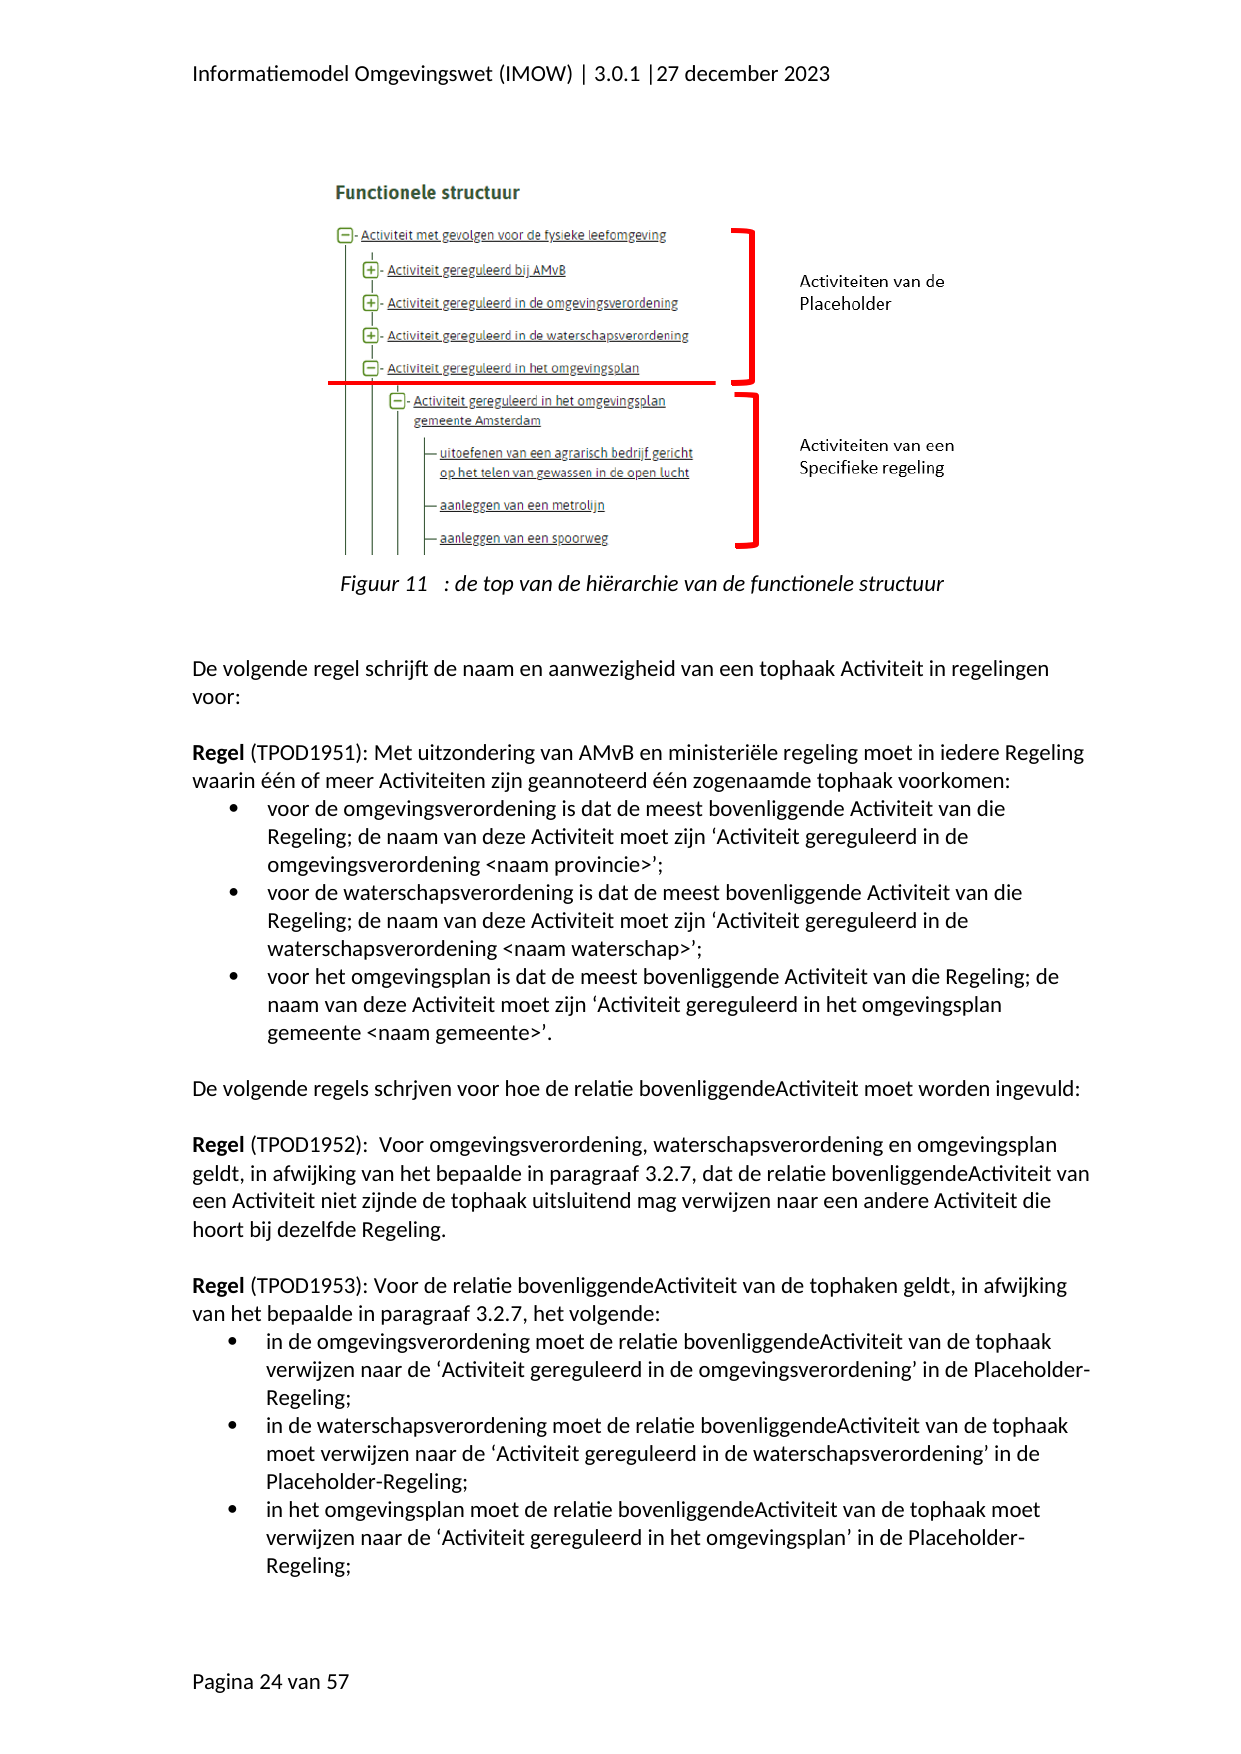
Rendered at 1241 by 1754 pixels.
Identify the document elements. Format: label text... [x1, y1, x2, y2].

text Regel (TPOD1951): Met uitzondering van AMvB en ministeriële regeling moet in iedere Regeling waarin één of meer Activiteiten zijn geannoteerd één zogenaamde tophaak voorkomen: [192, 738, 1092, 794]
list voor de waterschapsverordening is dat de meest bovenliggende Activiteit van die Regeling; de naam van deze Activiteit moet zijn ‘Activiteit gereguleerd in de waterschapsverordening <naam waterschap>’; [229, 878, 1092, 962]
text Regel (TPOD1953): Voor de relatie bovenliggendeActiviteit van de tophaken geldt, in afwijking van het bepaalde in paragraaf 3.2.7, het volgende: [192, 1271, 1092, 1327]
text Regel (TPOD1952): Voor omgevingsverordening, waterschapsverordening en omgevingsplan geldt, in afwijking van het bepaalde in paragraaf 3.2.7, dat de relatie bovenliggendeActiviteit van een Activiteit niet zijnde de tophaak uitsluitend mag verwijzen naar een andere Activiteit die hoort bij dezelfde Regeling. [192, 1131, 1092, 1243]
list in de omgevingsverordening moet de relatie bovenliggendeActiviteit van de tophaak verwijzen naar de ‘Activiteit gereguleerd in de omgevingsverordening’ in de Placeholder-Regeling; [228, 1327, 1092, 1411]
list in de waterschapsverordening moet de relatie bovenliggendeActiviteit van de tophaak moet verwijzen naar de ‘Activiteit gereguleerd in de waterschapsverordening’ in de Placeholder-Regeling; [228, 1411, 1092, 1495]
picture [325, 177, 959, 555]
text : de top van de hiërarchie van de functionele structuur [192, 569, 1092, 597]
text De volgende regels schrjven voor hoe de relatie bovenliggendeActiviteit moet worden ingevuld: [192, 1074, 1092, 1103]
list voor het omgevingsplan is dat de meest bovenliggende Activiteit van die Regeling; de naam van deze Activiteit moet zijn ‘Activiteit gereguleerd in het omgevingsplan gemeente <naam gemeente>’. [229, 962, 1092, 1047]
list in het omgevingsplan moet de relatie bovenliggendeActiviteit van de tophaak moet verwijzen naar de ‘Activiteit gereguleerd in het omgevingsplan’ in de Placeholder-Regeling; [228, 1495, 1092, 1579]
text De volgende regel schrijft de naam en aanwezigheid van een tophaak Activiteit in regelingen voor: [192, 654, 1092, 710]
list voor de omgevingsverordening is dat de meest bovenliggende Activiteit van die Regeling; de naam van deze Activiteit moet zijn ‘Activiteit gereguleerd in de omgevingsverordening <naam provincie>’; [229, 794, 1092, 878]
